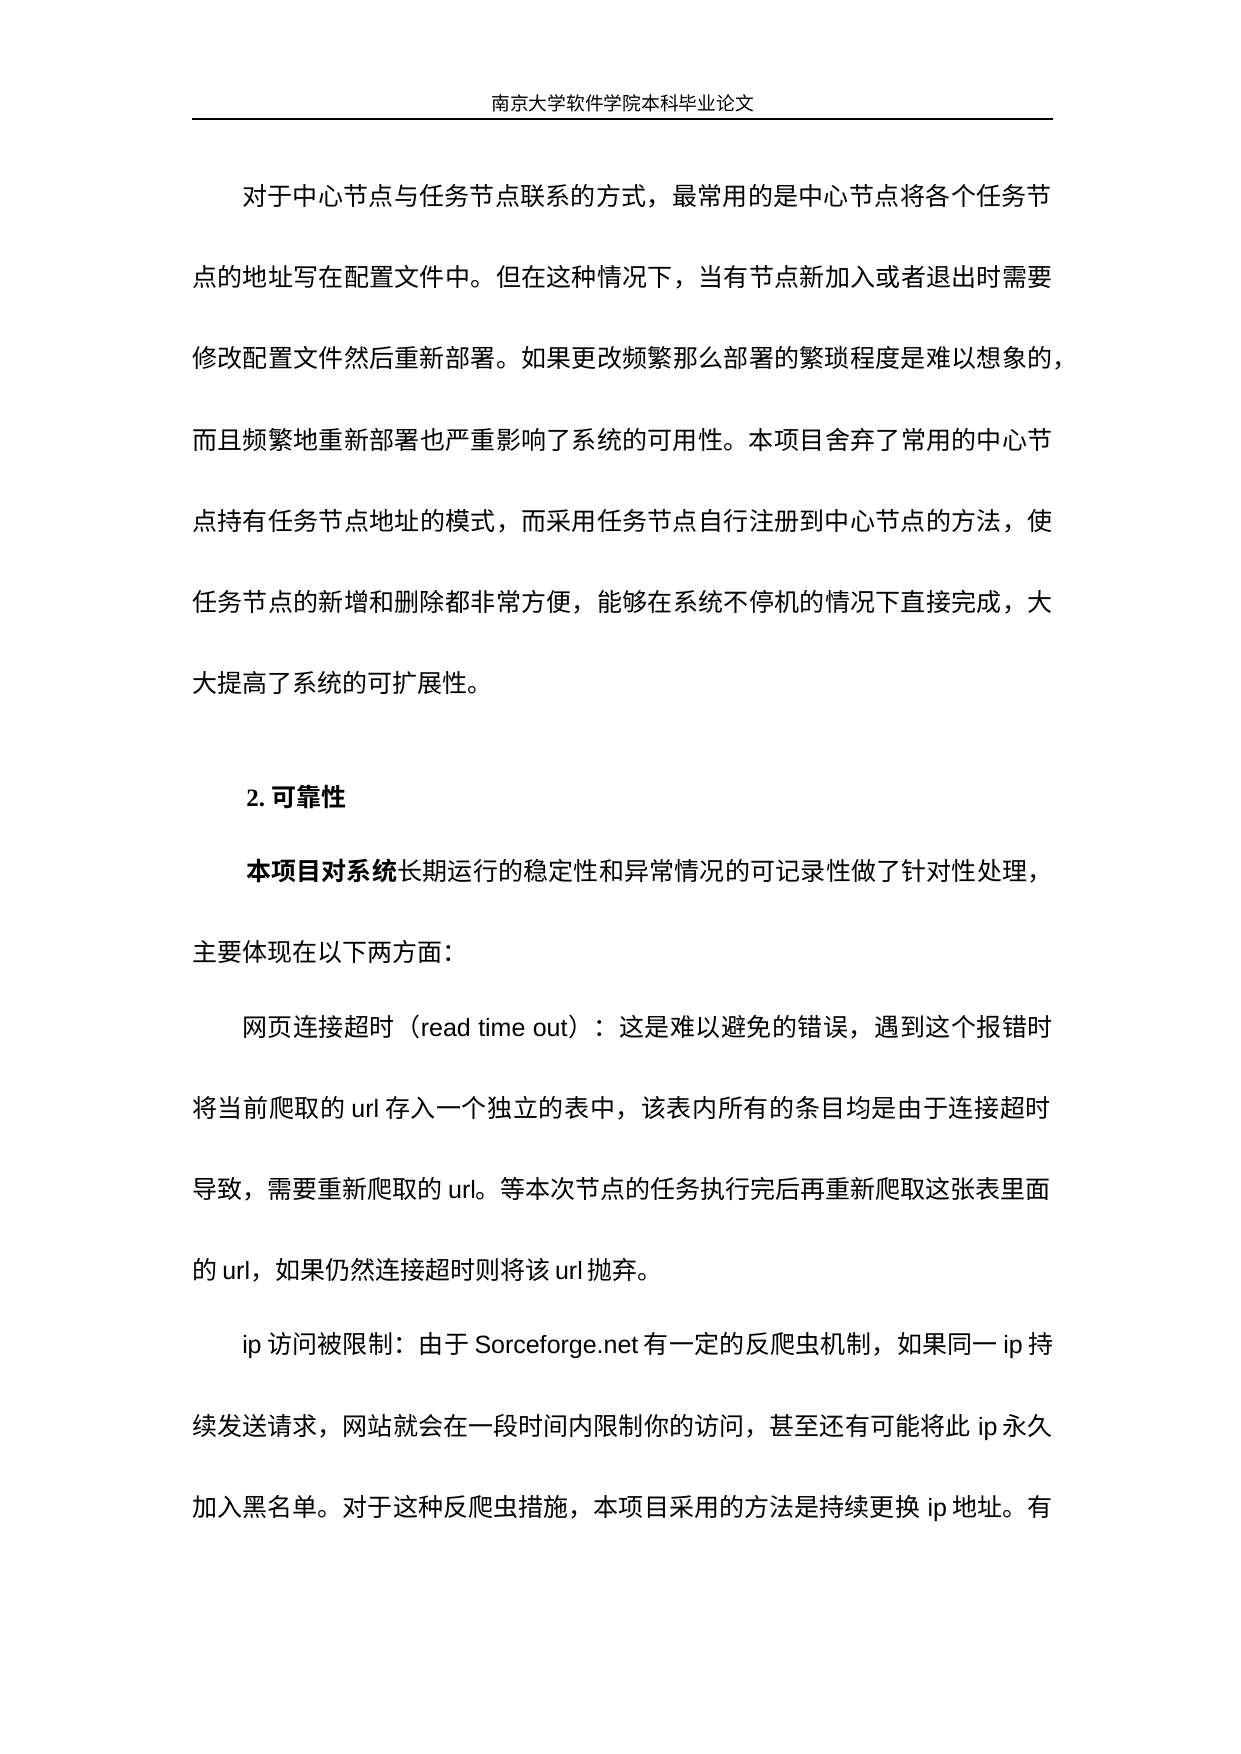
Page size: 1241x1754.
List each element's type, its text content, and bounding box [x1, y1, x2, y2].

text 对于中心节点与任务节点联系的方式，最常用的是中心节点将各个任务节点的地址写在配置文件中。但在这种情况下，当有节点新加入或者退出时需要修改配置文件然后重新部署。如果更改频繁那么部署的繁琐程度是难以想象的，而且频繁地重新部署也严重影响了系统的可用性。本项目舍弃了常用的中心节点持有任务节点地址的模式，而采用任务节点自行注册到中心节点的方法，使任务节点的新增和删除都非常方便，能够在系统不停机的情况下直接完成，大大提高了系统的可扩展性。 [192, 162, 1053, 714]
text 2. 可靠性 [192, 763, 1053, 828]
text 本项目对系统长期运行的稳定性和异常情况的可记录性做了针对性处理，主要体现在以下两方面： [192, 837, 1053, 983]
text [192, 1310, 1053, 1538]
text 网页连接超时（read time out）：这是难以避免的错误，遇到这个报错时将当前爬取的url存入一个独立的表中，该表内所有的条目均是由于连接超时导致，需要重新爬取的url。等本次节点的任务执行完后再重新爬取这张表里面的url，如果仍然连接超时则将该url抛弃。 [192, 993, 1053, 1301]
